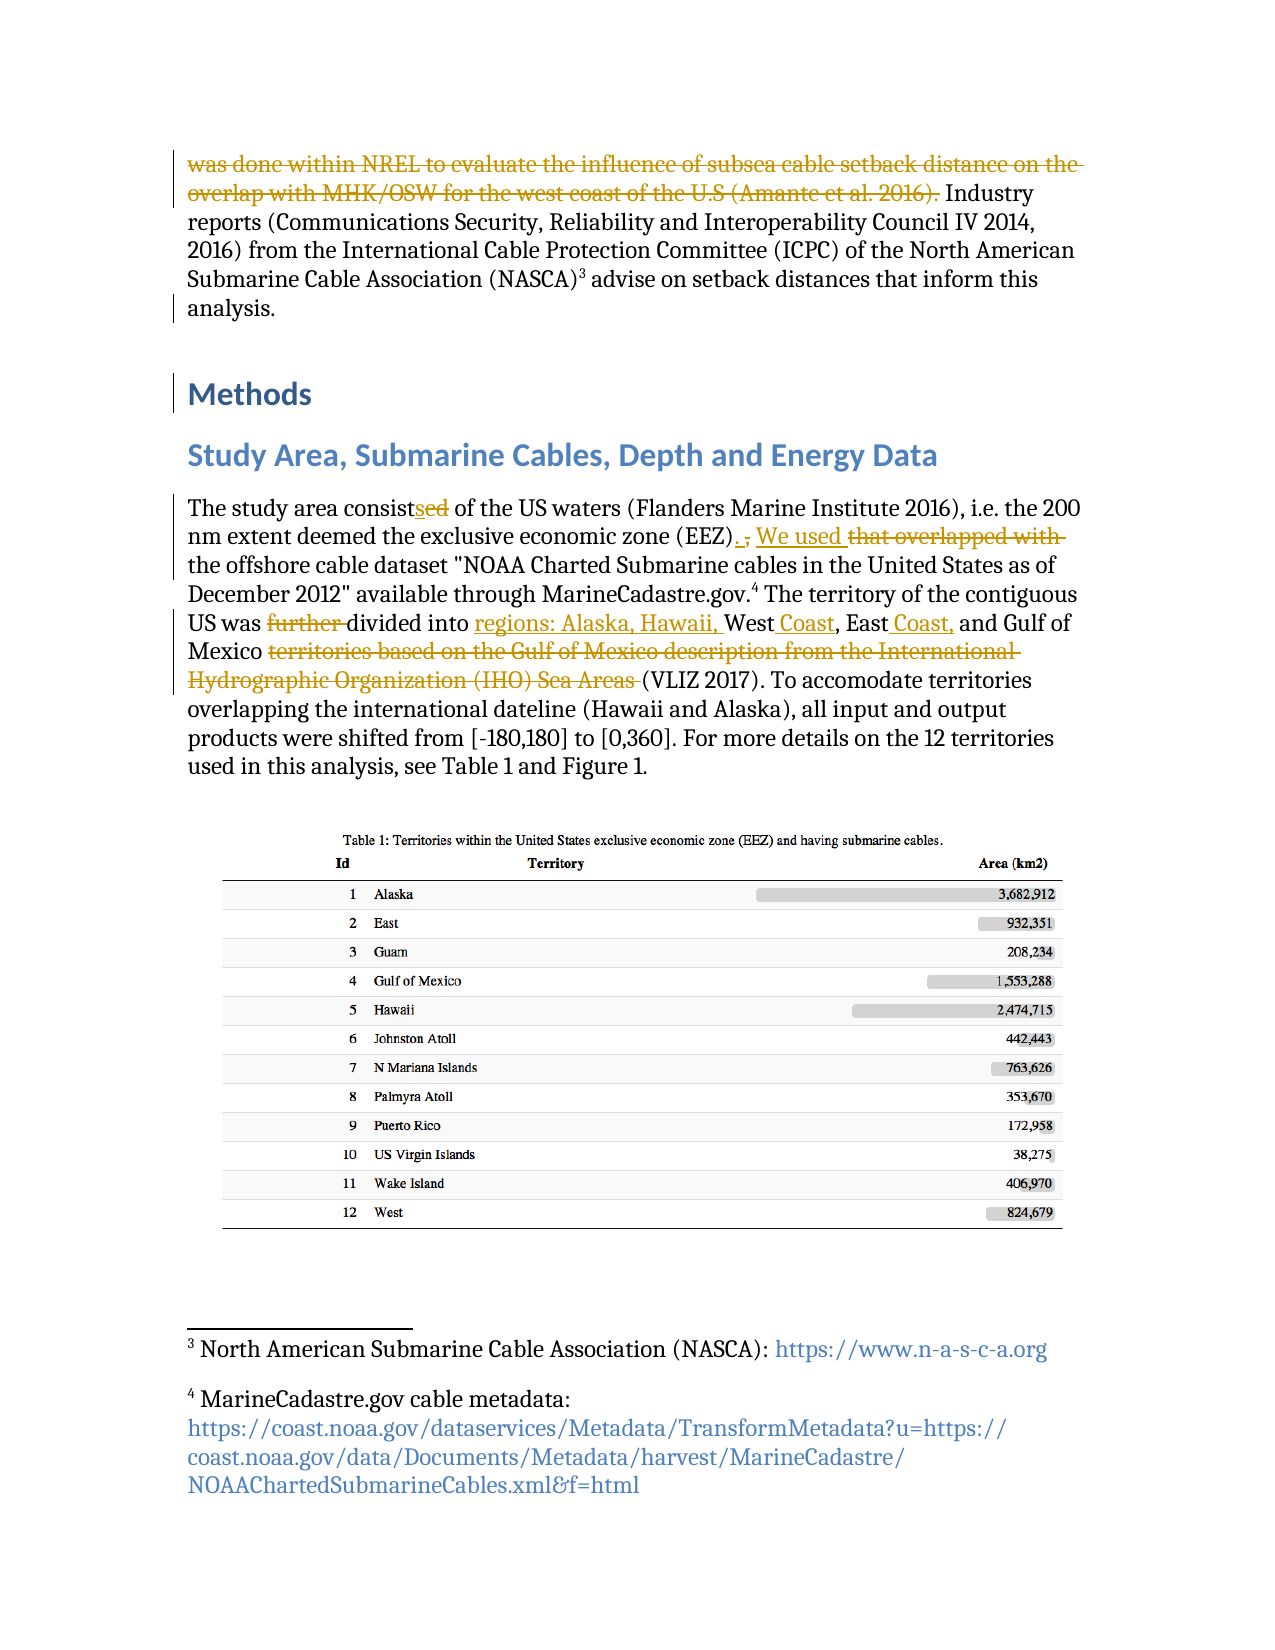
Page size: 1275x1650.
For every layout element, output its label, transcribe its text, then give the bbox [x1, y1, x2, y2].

subtitle Study Area, Submarine Cables, Depth and Energy Data [187, 434, 1087, 475]
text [187, 150, 1087, 322]
text The study area consist of the US waters (Flanders Marine Institute 2016), i.e. the 200 nm extent deemed the exclusive economic zone (EEZ) the offshore cable dataset "NOAA Charted Submarine cables in the United States as of December 2012" available through MarineCadastre.gov. The territory of the contiguous US was divided into West, East and Gulf of Mexico (VLIZ 2017). To accomodate territories overlapping the international dateline (Hawaii and Alaska), all input and output products were shifted from [-180,180] to [0,360]. For more details on the 12 territories used in this analysis, see Table 1 and Figure 1. [187, 493, 1087, 781]
picture [187, 799, 1063, 1308]
subtitle Methods [187, 372, 1087, 413]
